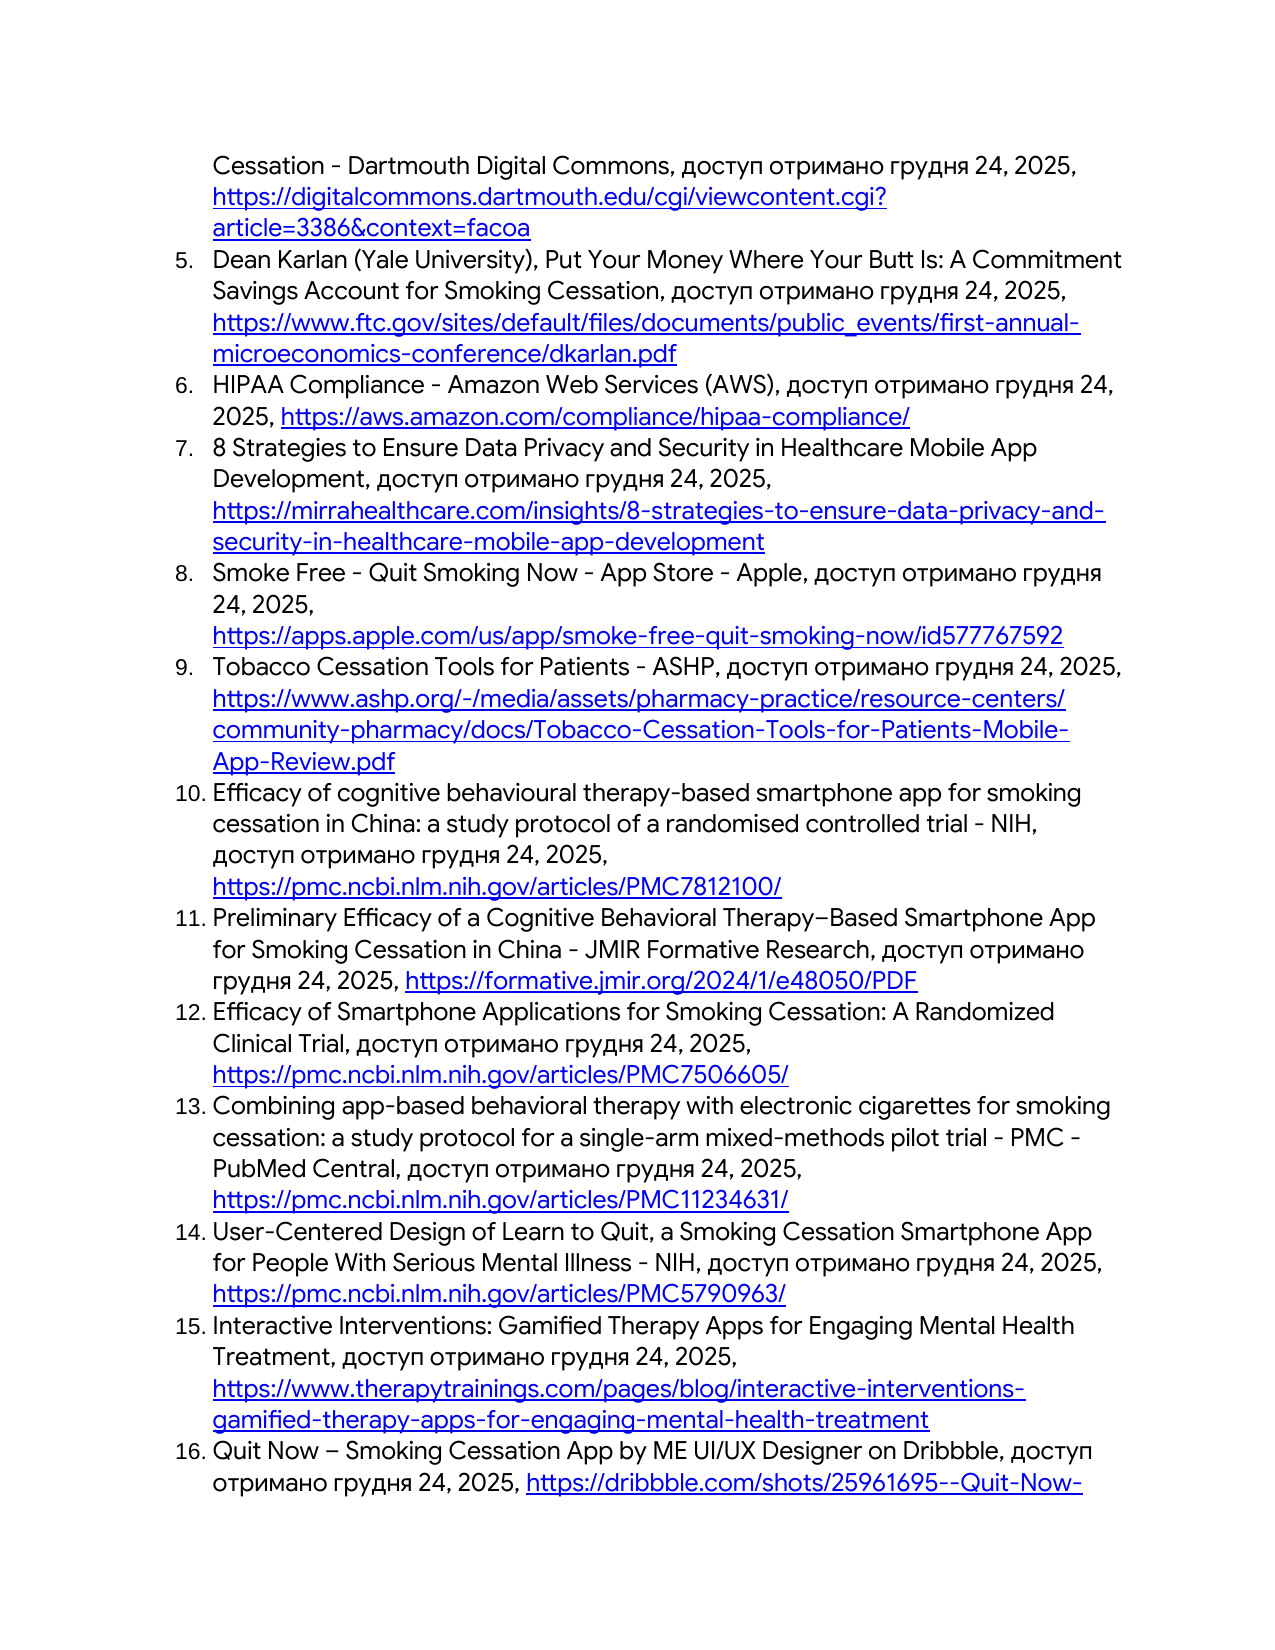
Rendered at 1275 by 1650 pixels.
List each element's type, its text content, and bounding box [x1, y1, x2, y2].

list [175, 150, 1125, 244]
list Smoke Free - Quit Smoking Now - App Store - Apple, доступ отримано грудня 24, 2025, https://apps.apple.com/us/app/smoke-free-quit-smoking-now/id577767592 [175, 558, 1125, 652]
list Interactive Interventions: Gamified Therapy Apps for Engaging Mental Health Treatment, доступ отримано грудня 24, 2025, https://www.therapytrainings.com/pages/blog/interactive-interventions-gamified-therapy-apps-for-engaging-mental-health-treatment [175, 1310, 1125, 1436]
list Tobacco Cessation Tools for Patients - ASHP, доступ отримано грудня 24, 2025, https://www.ashp.org/-/media/assets/pharmacy-practice/resource-centers/community-pharmacy/docs/Tobacco-Cessation-Tools-for-Patients-Mobile-App-Review.pdf [175, 652, 1125, 777]
list 8 Strategies to Ensure Data Privacy and Security in Healthcare Mobile App Development, доступ отримано грудня 24, 2025, https://mirrahealthcare.com/insights/8-strategies-to-ensure-data-privacy-and-security-in-healthcare-mobile-app-development [175, 432, 1125, 558]
list Dean Karlan (Yale University), Put Your Money Where Your Butt Is: A Commitment Savings Account for Smoking Cessation, доступ отримано грудня 24, 2025, https://www.ftc.gov/sites/default/files/documents/public_events/first-annual-microeconomics-conference/dkarlan.pdf [175, 244, 1125, 369]
list HIPAA Compliance - Amazon Web Services (AWS), доступ отримано грудня 24, 2025, https://aws.amazon.com/compliance/hipaa-compliance/ [175, 369, 1125, 432]
list Efficacy of Smartphone Applications for Smoking Cessation: A Randomized Clinical Trial, доступ отримано грудня 24, 2025, https://pmc.ncbi.nlm.nih.gov/articles/PMC7506605/ [175, 997, 1125, 1091]
list User-Centered Design of Learn to Quit, a Smoking Cessation Smartphone App for People With Serious Mental Illness - NIH, доступ отримано грудня 24, 2025, https://pmc.ncbi.nlm.nih.gov/articles/PMC5790963/ [175, 1216, 1125, 1310]
list Combining app-based behavioral therapy with electronic cigarettes for smoking cessation: a study protocol for a single-arm mixed-methods pilot trial - PMC - PubMed Central, доступ отримано грудня 24, 2025, https://pmc.ncbi.nlm.nih.gov/articles/PMC11234631/ [175, 1091, 1125, 1216]
list Preliminary Efficacy of a Cognitive Behavioral Therapy–Based Smartphone App for Smoking Cessation in China - JMIR Formative Research, доступ отримано грудня 24, 2025, https://formative.jmir.org/2024/1/e48050/PDF [175, 902, 1125, 997]
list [175, 1436, 1125, 1498]
list Efficacy of cognitive behavioural therapy-based smartphone app for smoking cessation in China: a study protocol of a randomised controlled trial - NIH, доступ отримано грудня 24, 2025, https://pmc.ncbi.nlm.nih.gov/articles/PMC7812100/ [175, 777, 1125, 902]
